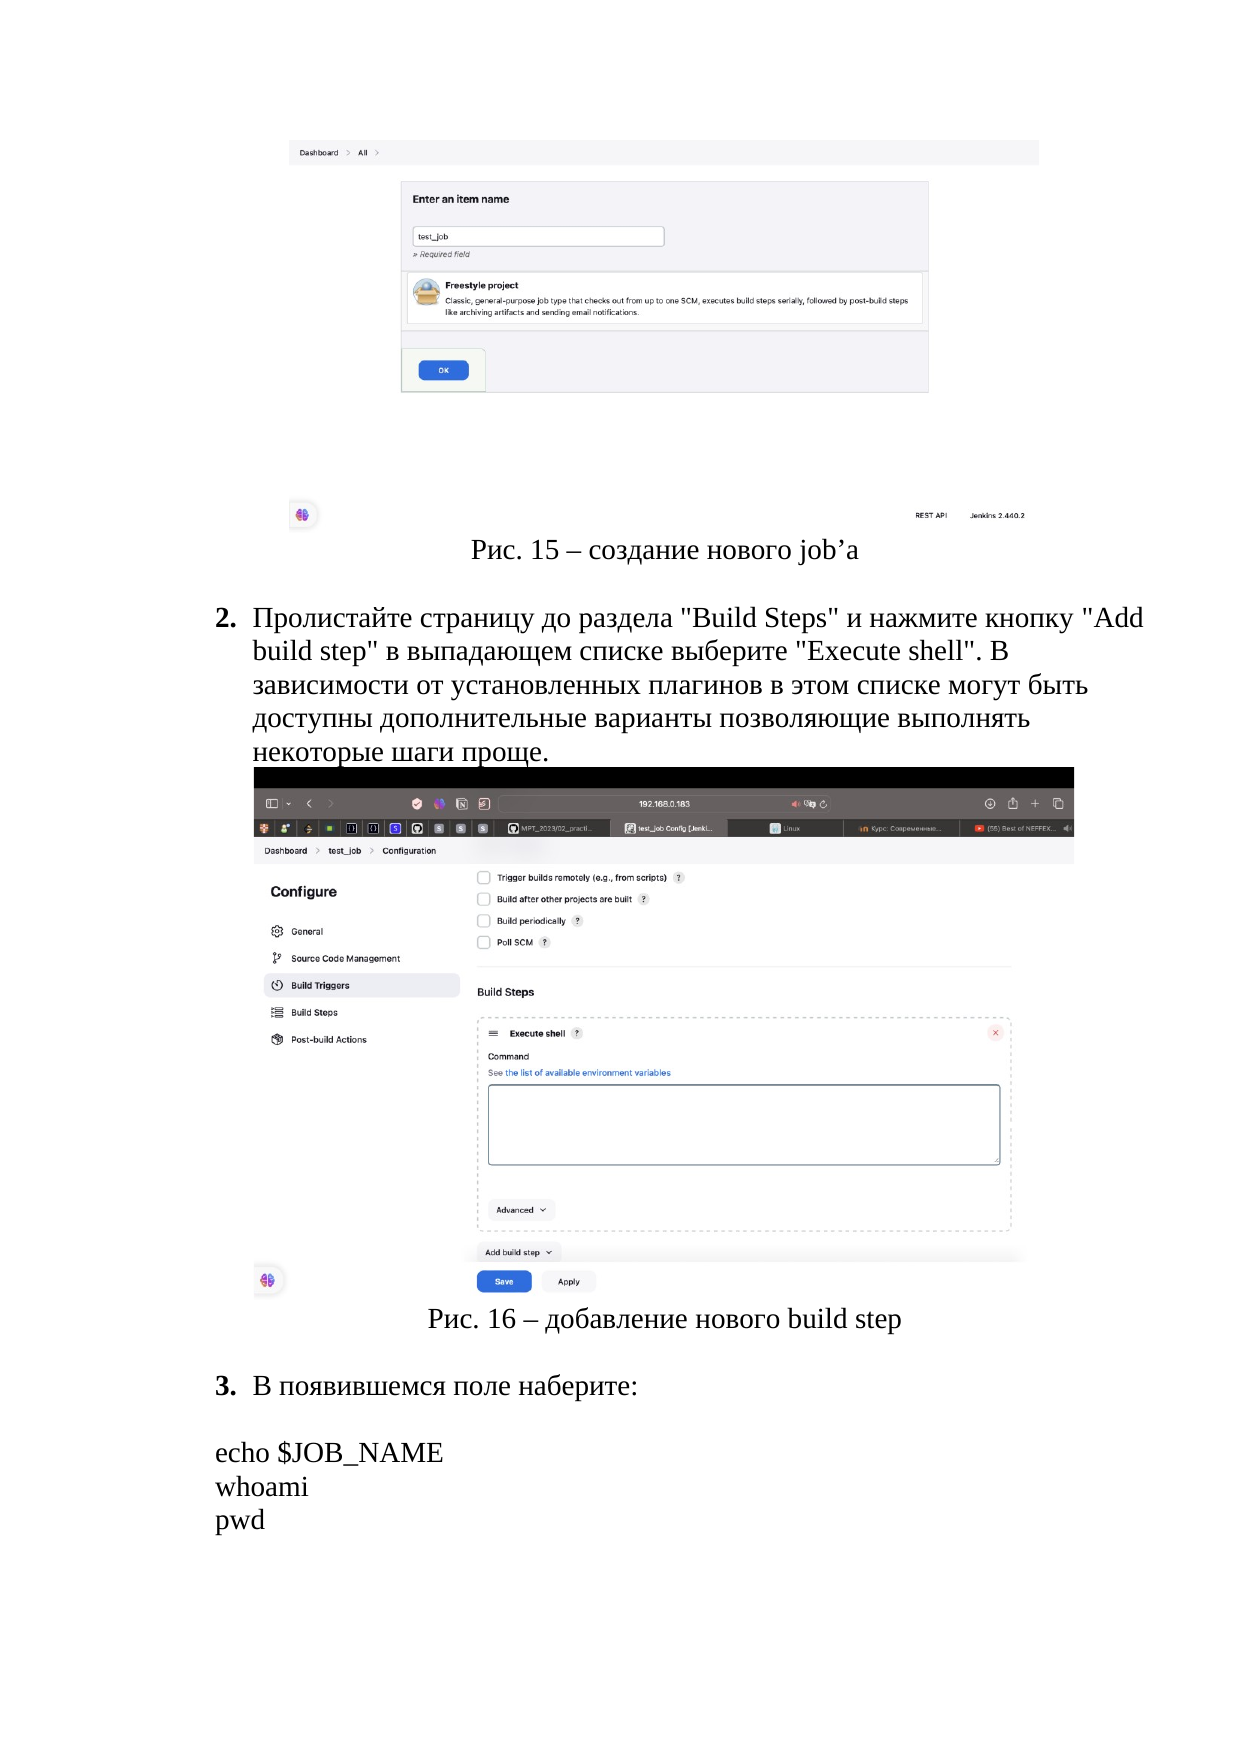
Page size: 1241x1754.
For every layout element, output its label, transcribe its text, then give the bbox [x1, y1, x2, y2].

list Пролистайте страницу до раздела "Build Steps" и нажмите кнопку "Add build step" в выпадающем списке выберите "Execute shell". В зависимости от установленных плагинов в этом списке могут быть доступны дополнительные варианты позволяющие выполнять некоторые шаги проще. [215, 600, 1146, 767]
picture [289, 140, 1040, 533]
text pwd [215, 1502, 1163, 1536]
text Рис. 15 – создание нового job’a [256, 532, 1073, 566]
picture [253, 767, 1075, 1300]
text whoami [215, 1476, 1163, 1502]
text Рис. 16 – добавление нового build step [206, 1301, 1123, 1334]
list В появившемся поле наберите: echo $JOB_NAME [215, 1341, 665, 1476]
